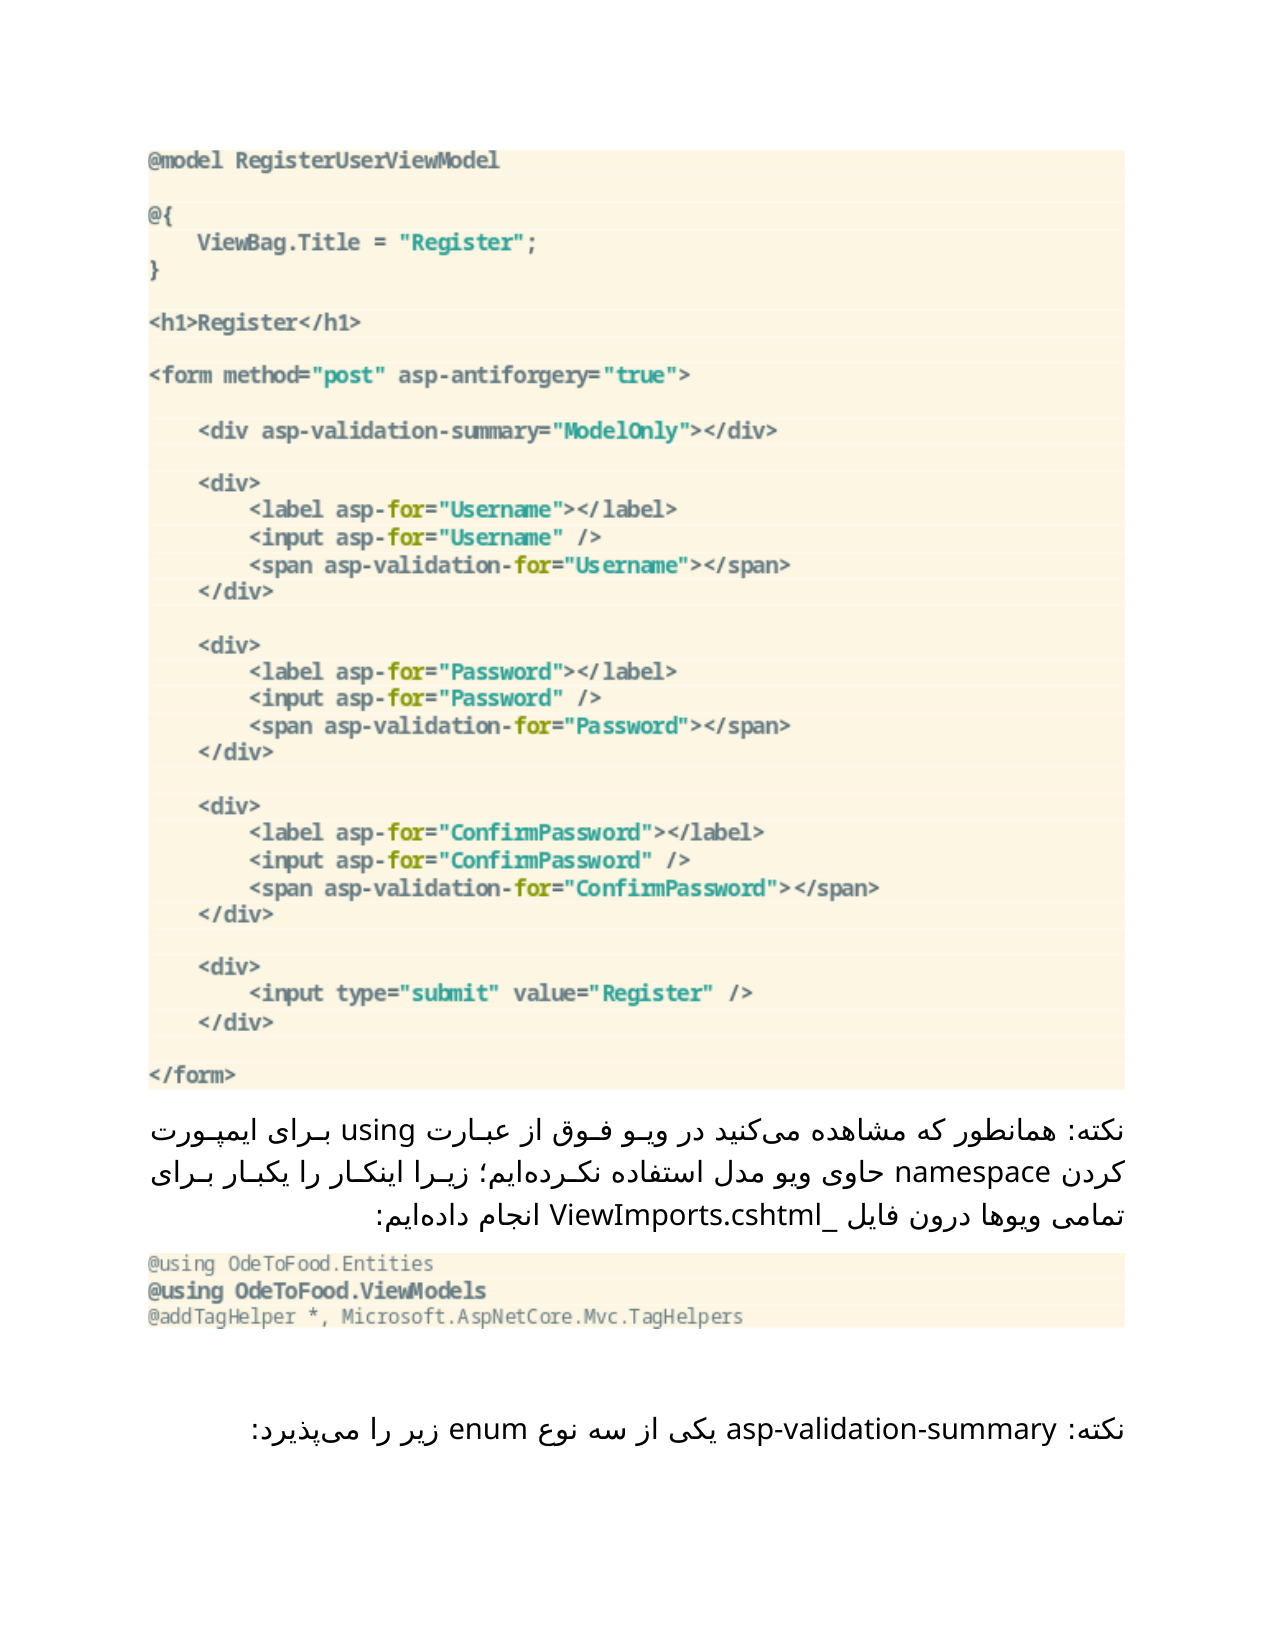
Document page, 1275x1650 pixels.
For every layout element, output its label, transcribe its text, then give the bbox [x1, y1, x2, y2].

text نکته: همانطور که مشاهده می‌کنید در ویو فوق از عبارت using برای ایمپورت کردن namespace حاوی ویو مدل استفاده نکرده‌ایم؛ زیرا اینکار را یکبار برای تمامی ویوها درون فایل _ViewImports.cshtml انجام داده‌ایم: [150, 1109, 1125, 1233]
text نکته: asp-validation-summary یکی از سه نوع enum زیر را می‌پذیرد: [150, 1408, 1125, 1448]
